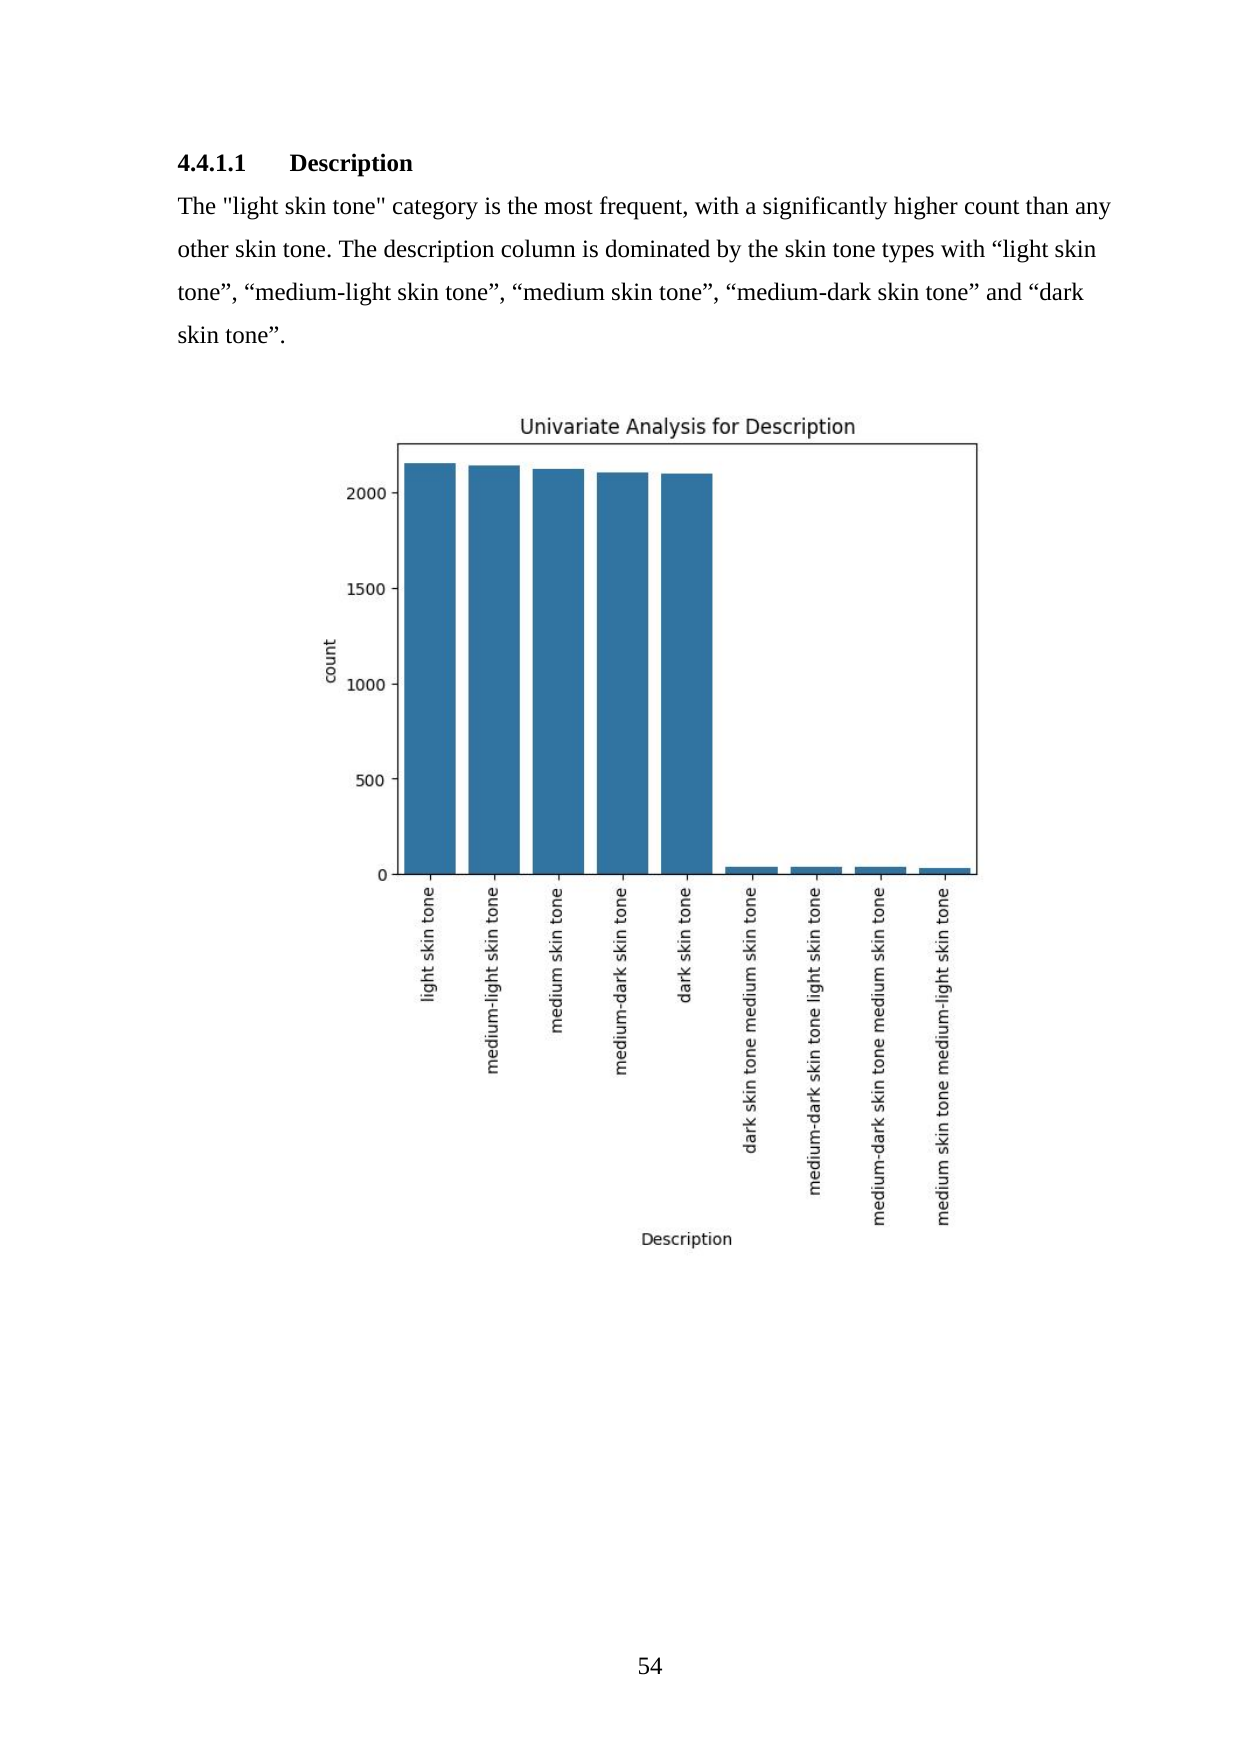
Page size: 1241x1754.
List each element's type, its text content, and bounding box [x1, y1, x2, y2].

text The "light skin tone" category is the most frequent, with a significantly higher count than any other skin tone. The description column is dominated by the skin tone types with “light skin tone”, “medium-light skin tone”, “medium skin tone”, “medium-dark skin tone” and “dark skin tone”. [177, 191, 1122, 349]
picture [311, 406, 988, 1259]
text 4.4.1.1 Description [177, 148, 1004, 176]
